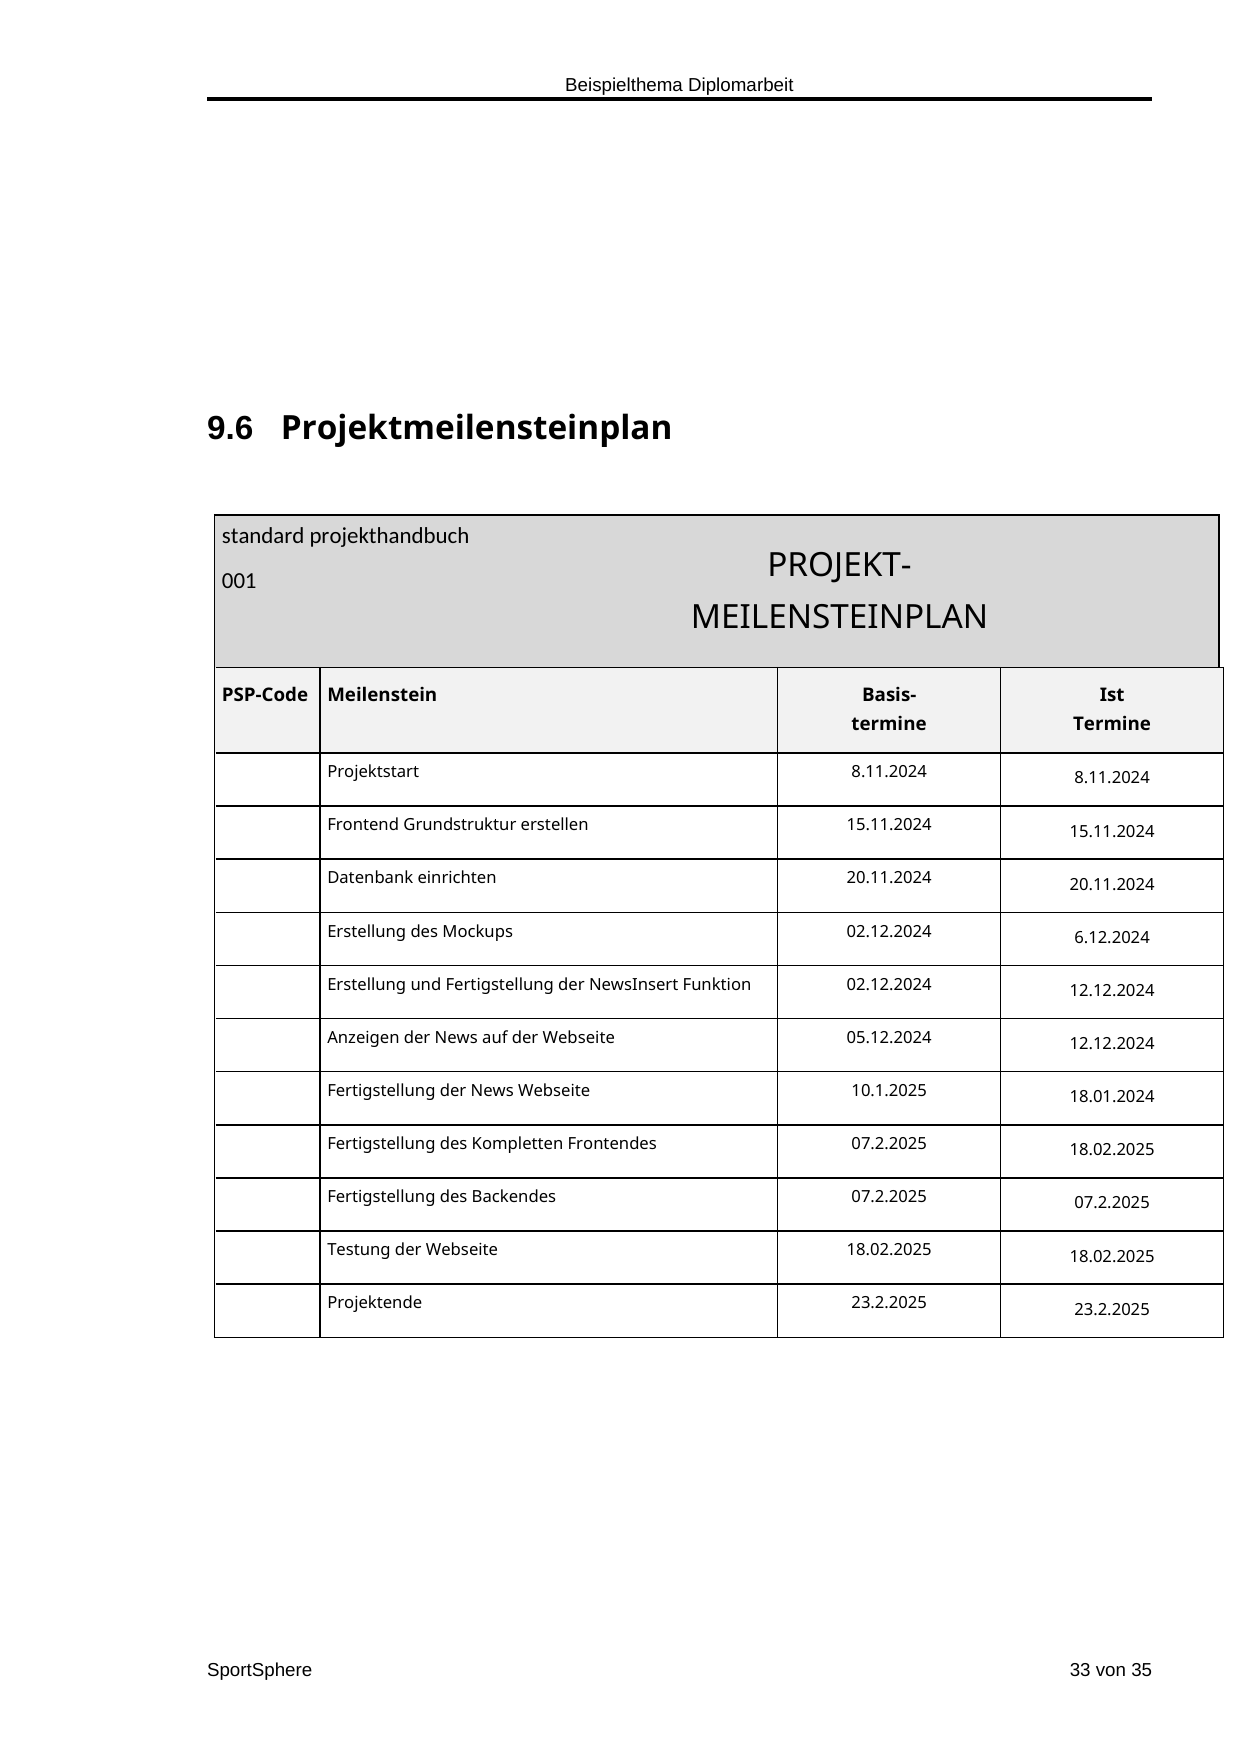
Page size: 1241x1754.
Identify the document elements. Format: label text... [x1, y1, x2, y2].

table_cell Testung der Webseite [321, 1232, 777, 1283]
table_cell 8.11.2024 [1001, 754, 1223, 805]
table_cell 05.12.2024 [778, 1019, 1000, 1071]
table_cell Projektende [321, 1285, 777, 1336]
table_cell 18.02.2025 [778, 1232, 1000, 1283]
table_cell 6.12.2024 [1001, 913, 1223, 964]
table_cell 18.02.2025 [1001, 1126, 1223, 1177]
table_header [1112, 516, 1218, 667]
table_cell [215, 753, 319, 805]
table_cell [215, 1284, 319, 1336]
table_cell Fertigstellung der News Webseite [321, 1072, 777, 1124]
table_cell 12.12.2024 [1001, 1019, 1223, 1071]
table_cell 07.2.2025 [778, 1126, 1000, 1177]
table_header PROJEKT- MEILENSTEINPLAN [566, 516, 1112, 667]
table_cell 23.2.2025 [778, 1285, 1000, 1336]
table_cell Anzeigen der News auf der Webseite [321, 1019, 777, 1071]
table_cell 10.1.2025 [778, 1072, 1000, 1124]
table_cell Basis- termine [778, 668, 1000, 752]
table_cell 12.12.2024 [1001, 966, 1223, 1018]
table_cell Datenbank einrichten [321, 860, 777, 911]
table_cell [215, 859, 319, 911]
table_cell [215, 1178, 319, 1230]
table_cell [215, 1125, 319, 1177]
table_cell 18.01.2024 [1001, 1072, 1223, 1124]
table_cell [215, 1019, 319, 1071]
table_header standard projekthandbuch 001 [215, 516, 566, 667]
table_cell 20.11.2024 [778, 860, 1000, 911]
table_cell [215, 1072, 319, 1124]
table_cell 20.11.2024 [1001, 860, 1223, 911]
table_cell 8.11.2024 [778, 754, 1000, 805]
table_cell 23.2.2025 [1001, 1285, 1223, 1336]
table_cell [215, 966, 319, 1018]
table_cell Projektstart [321, 754, 777, 805]
table_cell Frontend Grundstruktur erstellen [321, 807, 777, 858]
table_cell 07.2.2025 [778, 1179, 1000, 1230]
table_cell Ist Termine [1001, 668, 1223, 752]
table_cell Fertigstellung des Kompletten Frontendes [321, 1126, 777, 1177]
table_cell 02.12.2024 [778, 966, 1000, 1018]
table_cell PSP-Code [215, 668, 319, 752]
table_cell [215, 913, 319, 964]
table_cell Erstellung des Mockups [321, 913, 777, 964]
subtitle Projektmeilensteinplan [207, 404, 1152, 449]
table_cell 07.2.2025 [1001, 1179, 1223, 1230]
table_cell 15.11.2024 [1001, 807, 1223, 858]
table_cell Meilenstein [321, 668, 777, 752]
table_cell 02.12.2024 [778, 913, 1000, 964]
table_cell Fertigstellung des Backendes [321, 1179, 777, 1230]
table_cell 18.02.2025 [1001, 1232, 1223, 1283]
table_cell Erstellung und Fertigstellung der NewsInsert Funktion [321, 966, 777, 1018]
table_cell [215, 1231, 319, 1283]
table_cell [215, 806, 319, 858]
table_cell 15.11.2024 [778, 807, 1000, 858]
